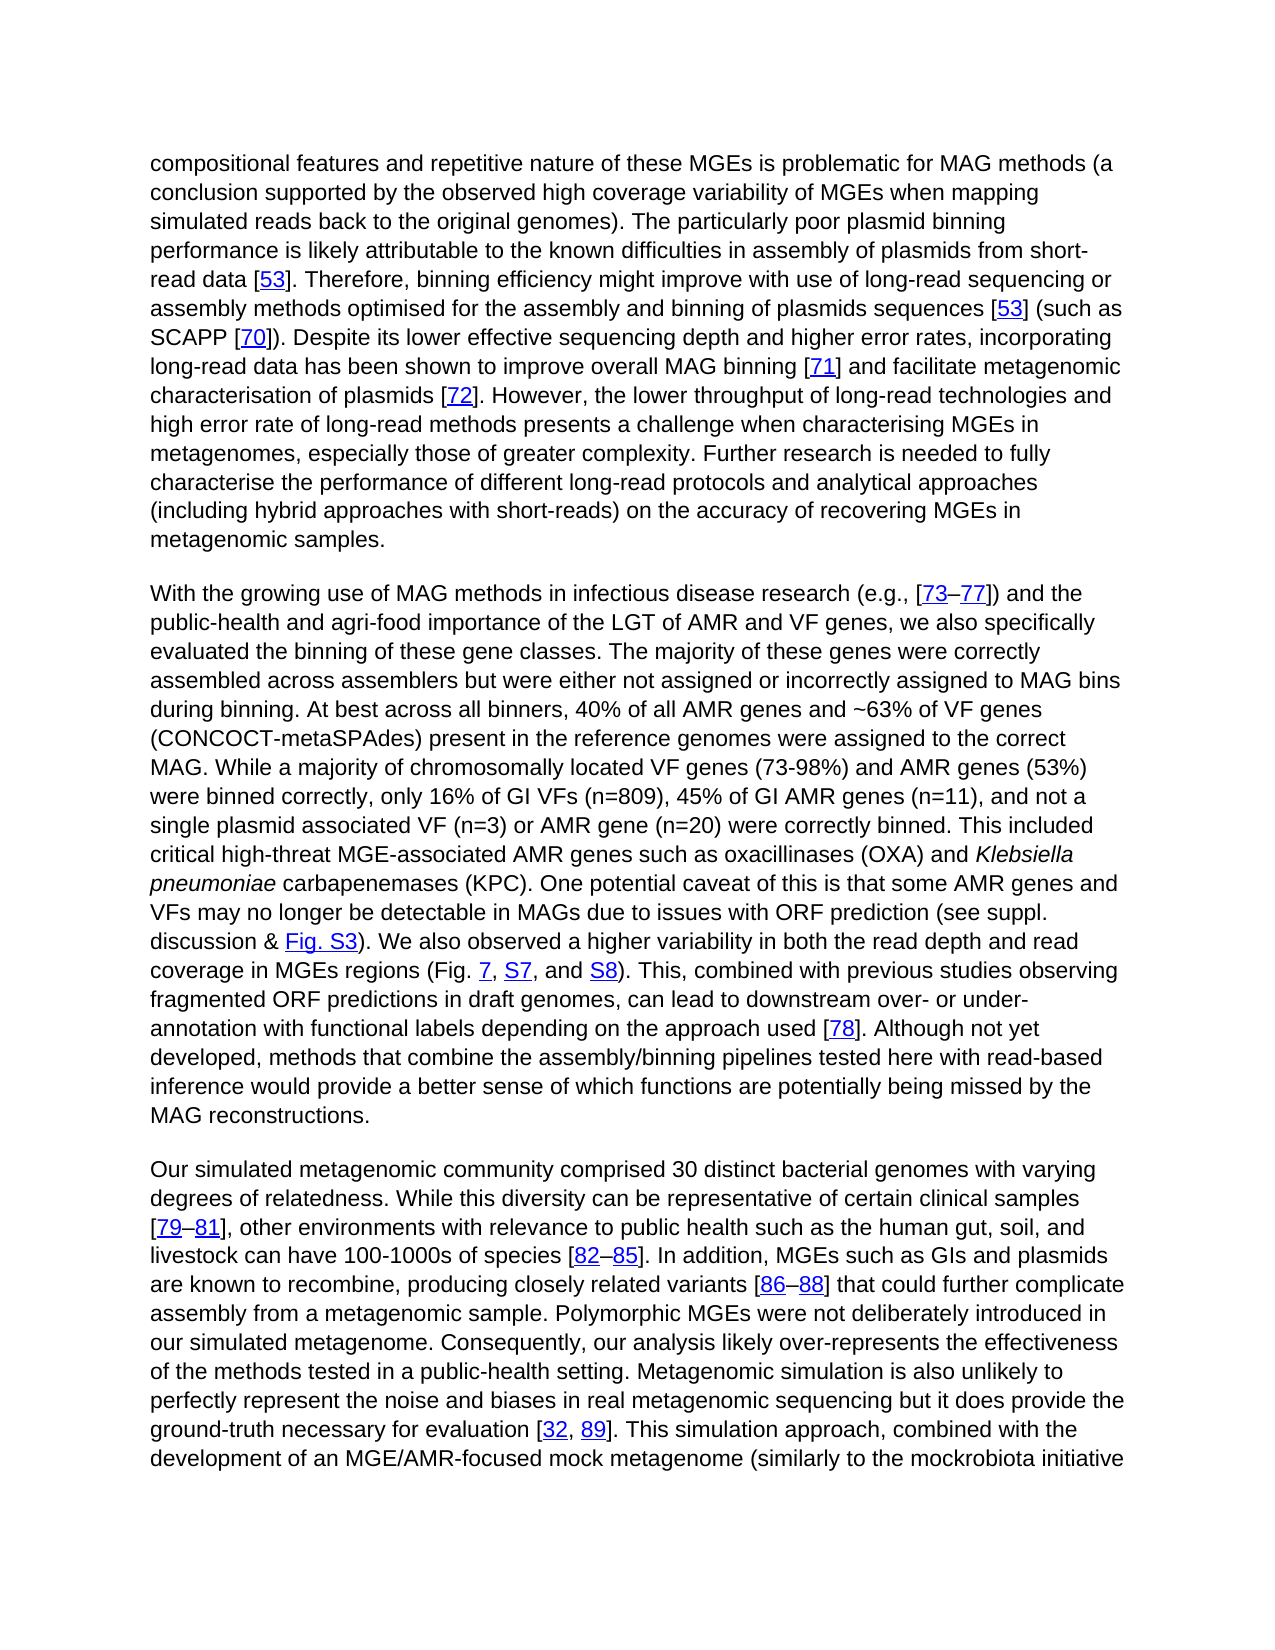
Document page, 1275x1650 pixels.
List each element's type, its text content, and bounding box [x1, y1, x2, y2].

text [150, 1156, 1125, 1472]
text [150, 150, 1125, 553]
text With the growing use of MAG methods in infectious disease research (e.g., [73–77]) and the public-health and agri-food importance of the LGT of AMR and VF genes, we also specifically evaluated the binning of these gene classes. The majority of these genes were correctly assembled across assemblers but were either not assigned or incorrectly assigned to MAG bins during binning. At best across all binners, 40% of all AMR genes and ~63% of VF genes (CONCOCT-metaSPAdes) present in the reference genomes were assigned to the correct MAG. While a majority of chromosomally located VF genes (73-98%) and AMR genes (53%) were binned correctly, only 16% of GI VFs (n=809), 45% of GI AMR genes (n=11), and not a single plasmid associated VF (n=3) or AMR gene (n=20) were correctly binned. This included critical high-threat MGE-associated AMR genes such as oxacillinases (OXA) and Klebsiella pneumoniae carbapenemases (KPC). One potential caveat of this is that some AMR genes and VFs may no longer be detectable in MAGs due to issues with ORF prediction (see suppl. discussion & Fig. S3). We also observed a higher variability in both the read depth and read coverage in MGEs regions (Fig. 7, S7, and S8). This, combined with previous studies observing fragmented ORF predictions in draft genomes, can lead to downstream over- or under-annotation with functional labels depending on the approach used [78]. Although not yet developed, methods that combine the assembly/binning pipelines tested here with read-based inference would provide a better sense of which functions are potentially being missed by the MAG reconstructions. [150, 580, 1125, 1128]
